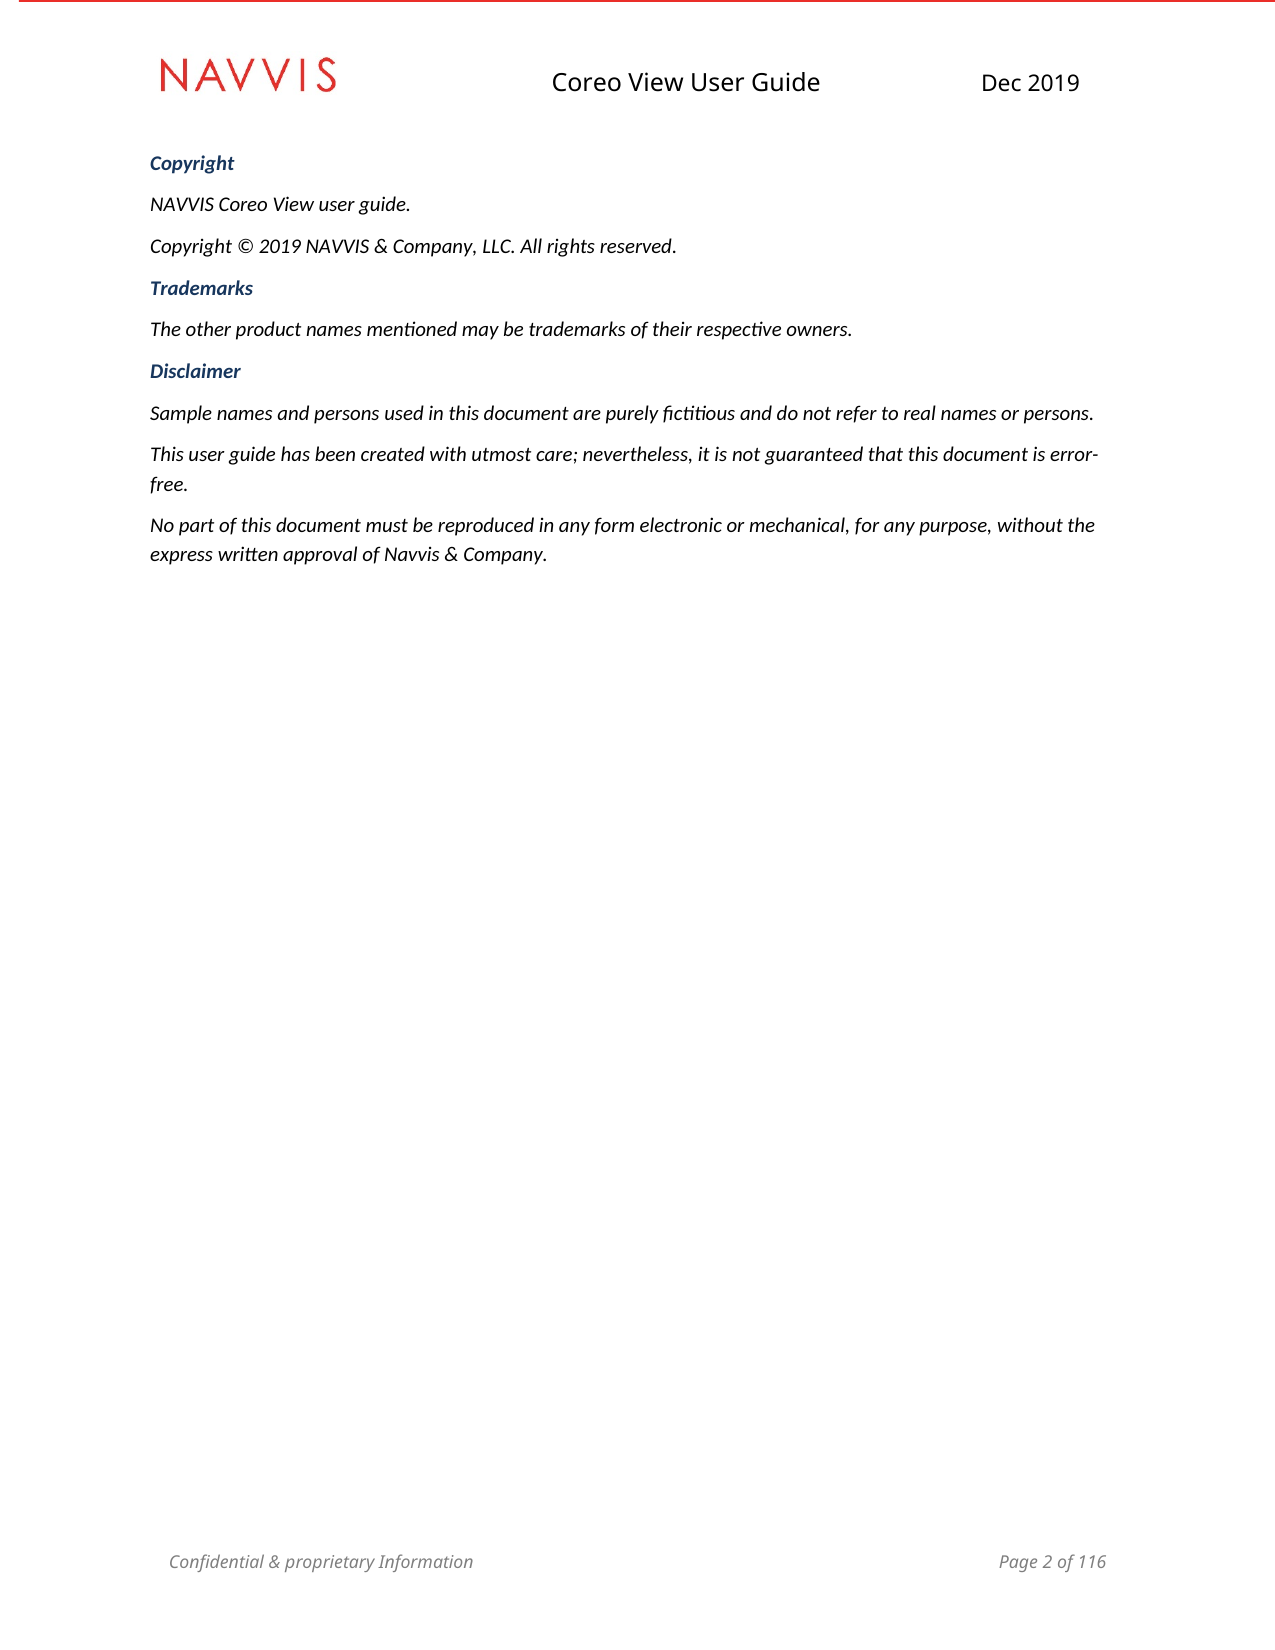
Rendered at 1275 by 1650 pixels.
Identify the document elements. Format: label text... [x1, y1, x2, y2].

text Copyright [150, 150, 1125, 175]
picture [150, 51, 346, 99]
text NAVVIS Coreo View user guide. [150, 192, 1125, 217]
text The other product names mentioned may be trademarks of their respective owners. [150, 317, 1125, 342]
text Trademarks [150, 275, 1125, 300]
text No part of this document must be reproduced in any form electronic or mechanical, for any purpose, without the express written approval of Navvis & Company. [150, 512, 1125, 567]
text This user guide has been created with utmost care; nevertheless, it is not guaranteed that this document is error-free. [150, 442, 1125, 496]
text Copyright © 2019 NAVVIS & Company, LLC. All rights reserved. [150, 233, 1125, 259]
text Sample names and persons used in this document are purely fictitious and do not refer to real names or persons. [150, 400, 1125, 425]
text Disclaimer [150, 358, 1125, 384]
